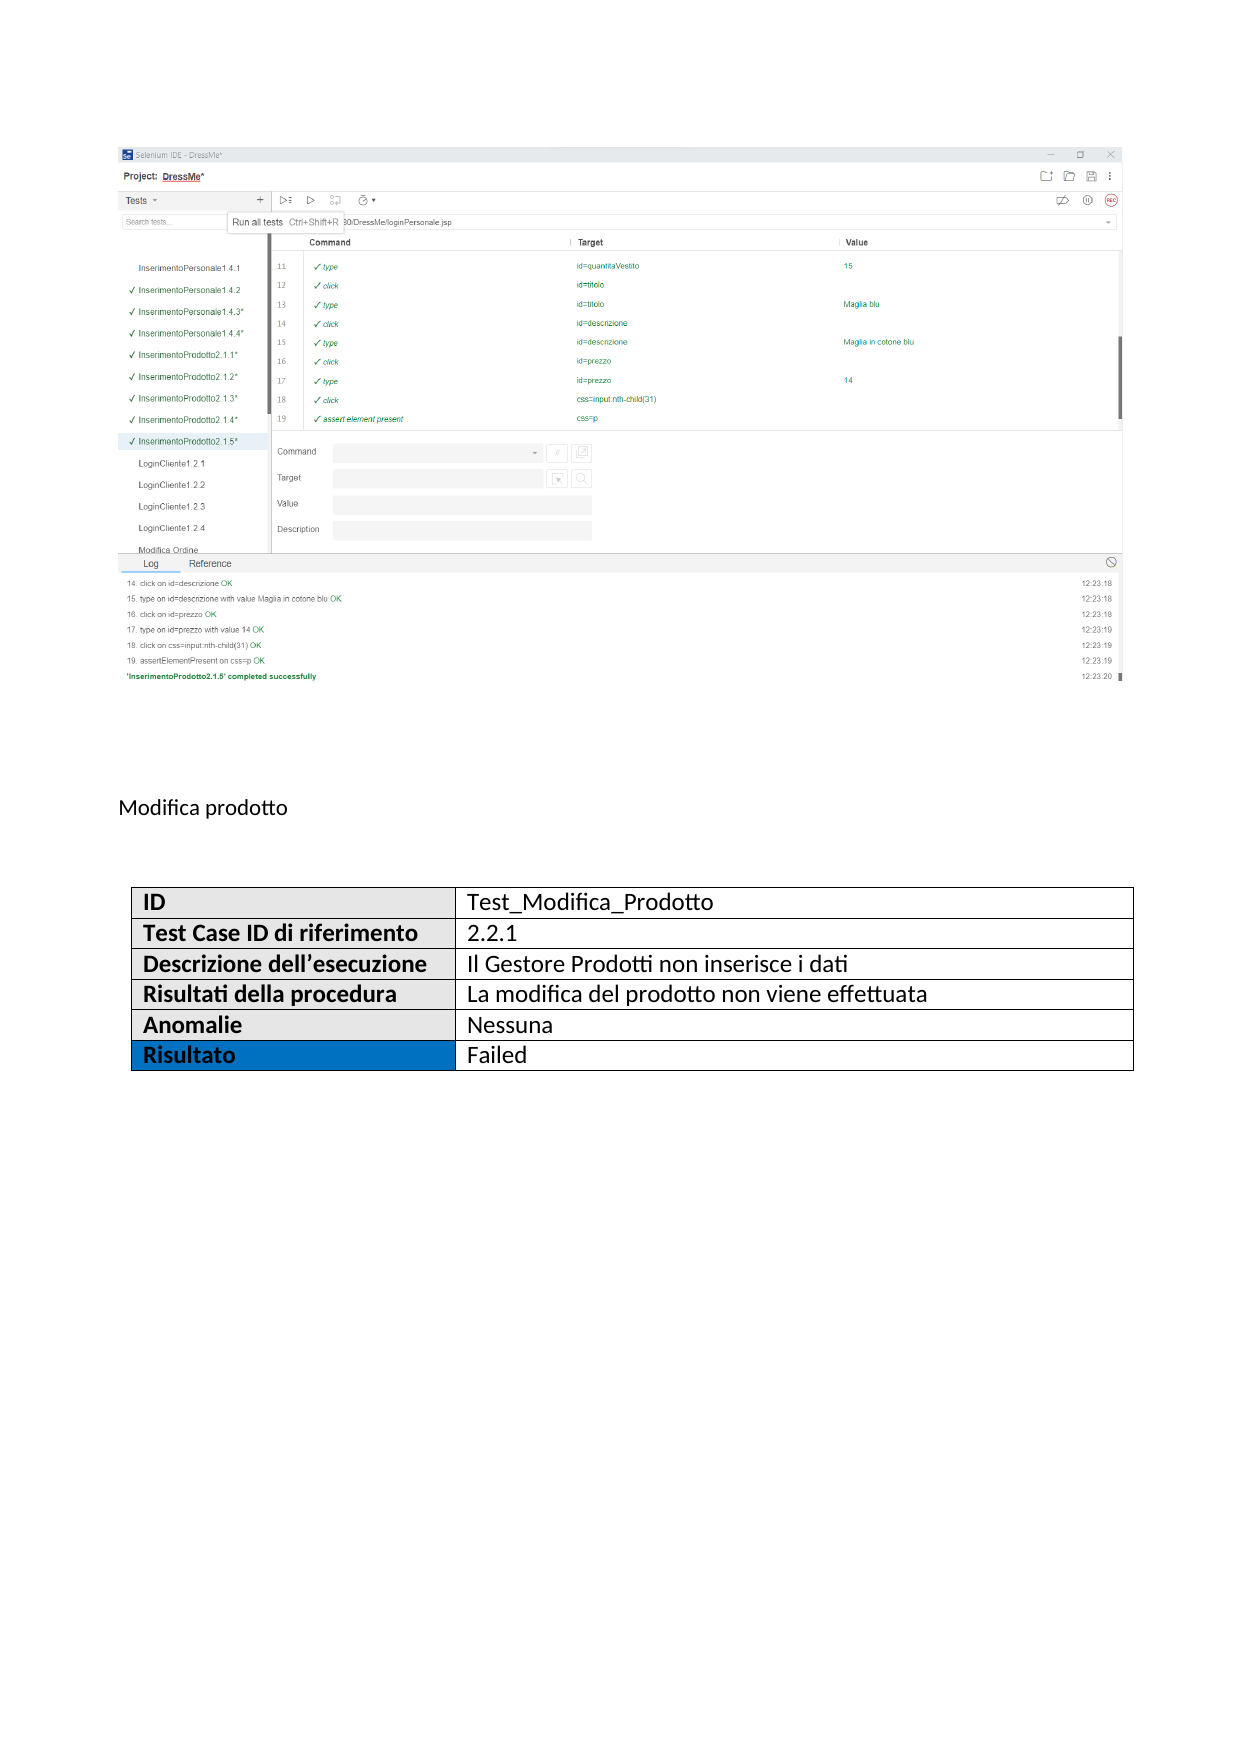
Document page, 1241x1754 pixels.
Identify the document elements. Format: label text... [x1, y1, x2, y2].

table_cell Failed [456, 1041, 1133, 1070]
table_cell Test Case ID di riferimento [132, 919, 455, 948]
table_cell Il Gestore Prodotti non inserisce i dati [456, 949, 1133, 979]
table_cell Anomalie [132, 1010, 455, 1040]
table_header Test_Modifica_Prodotto [456, 888, 1133, 918]
table_cell Risultato [132, 1041, 455, 1070]
table_cell Risultati della procedura [132, 980, 455, 1009]
table_header ID [132, 888, 455, 918]
picture [118, 147, 1123, 681]
table_cell La modifica del prodotto non viene effettuata [456, 980, 1133, 1009]
table_cell Descrizione dell’esecuzione [132, 949, 455, 979]
text Modifica prodotto [118, 793, 1122, 821]
table_cell Nessuna [456, 1010, 1133, 1040]
table_cell 2.2.1 [456, 919, 1133, 948]
